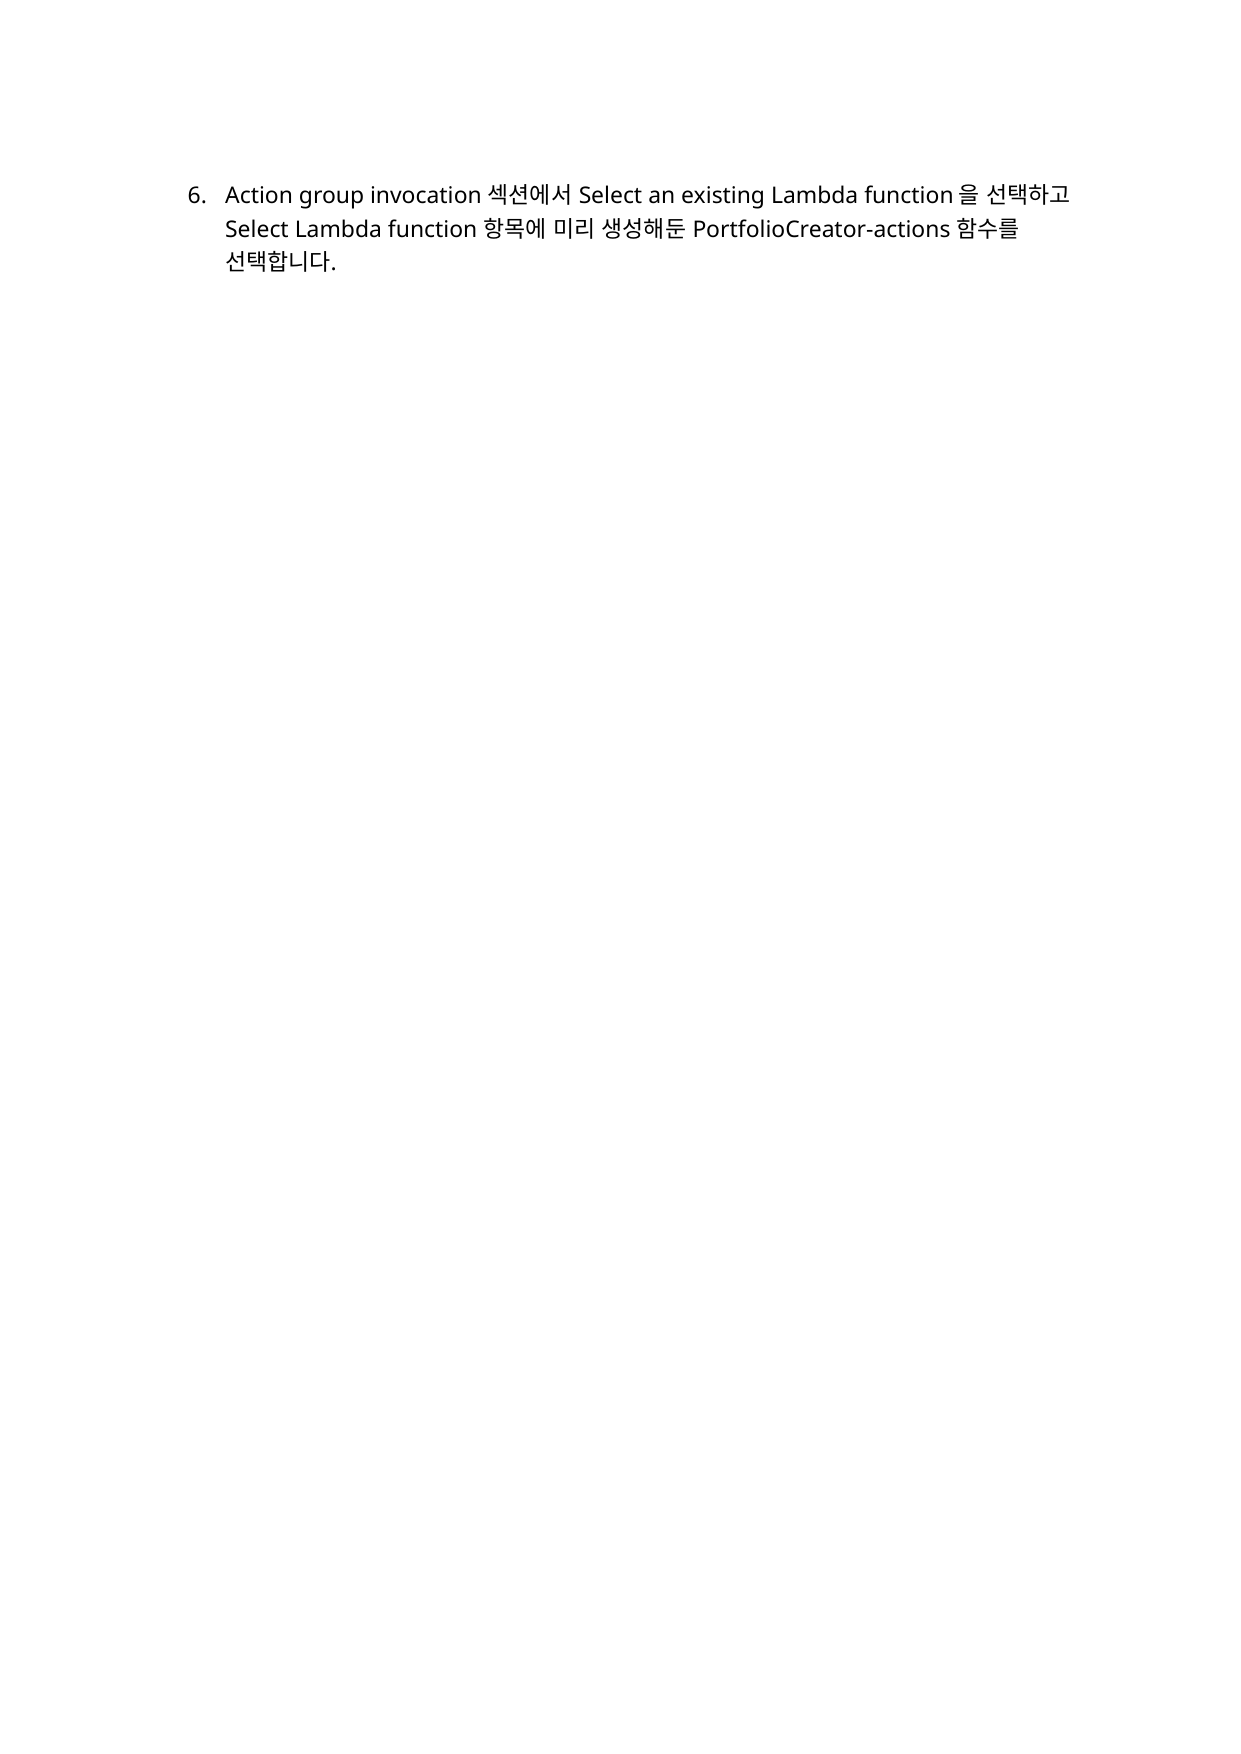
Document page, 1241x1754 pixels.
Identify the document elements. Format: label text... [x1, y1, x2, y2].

list Action group invocation 섹션에서 Select an existing Lambda function을 선택하고 Select Lambda function 항목에 미리 생성해둔 PortfolioCreator-actions 함수를 선택합니다. [187, 177, 1090, 277]
